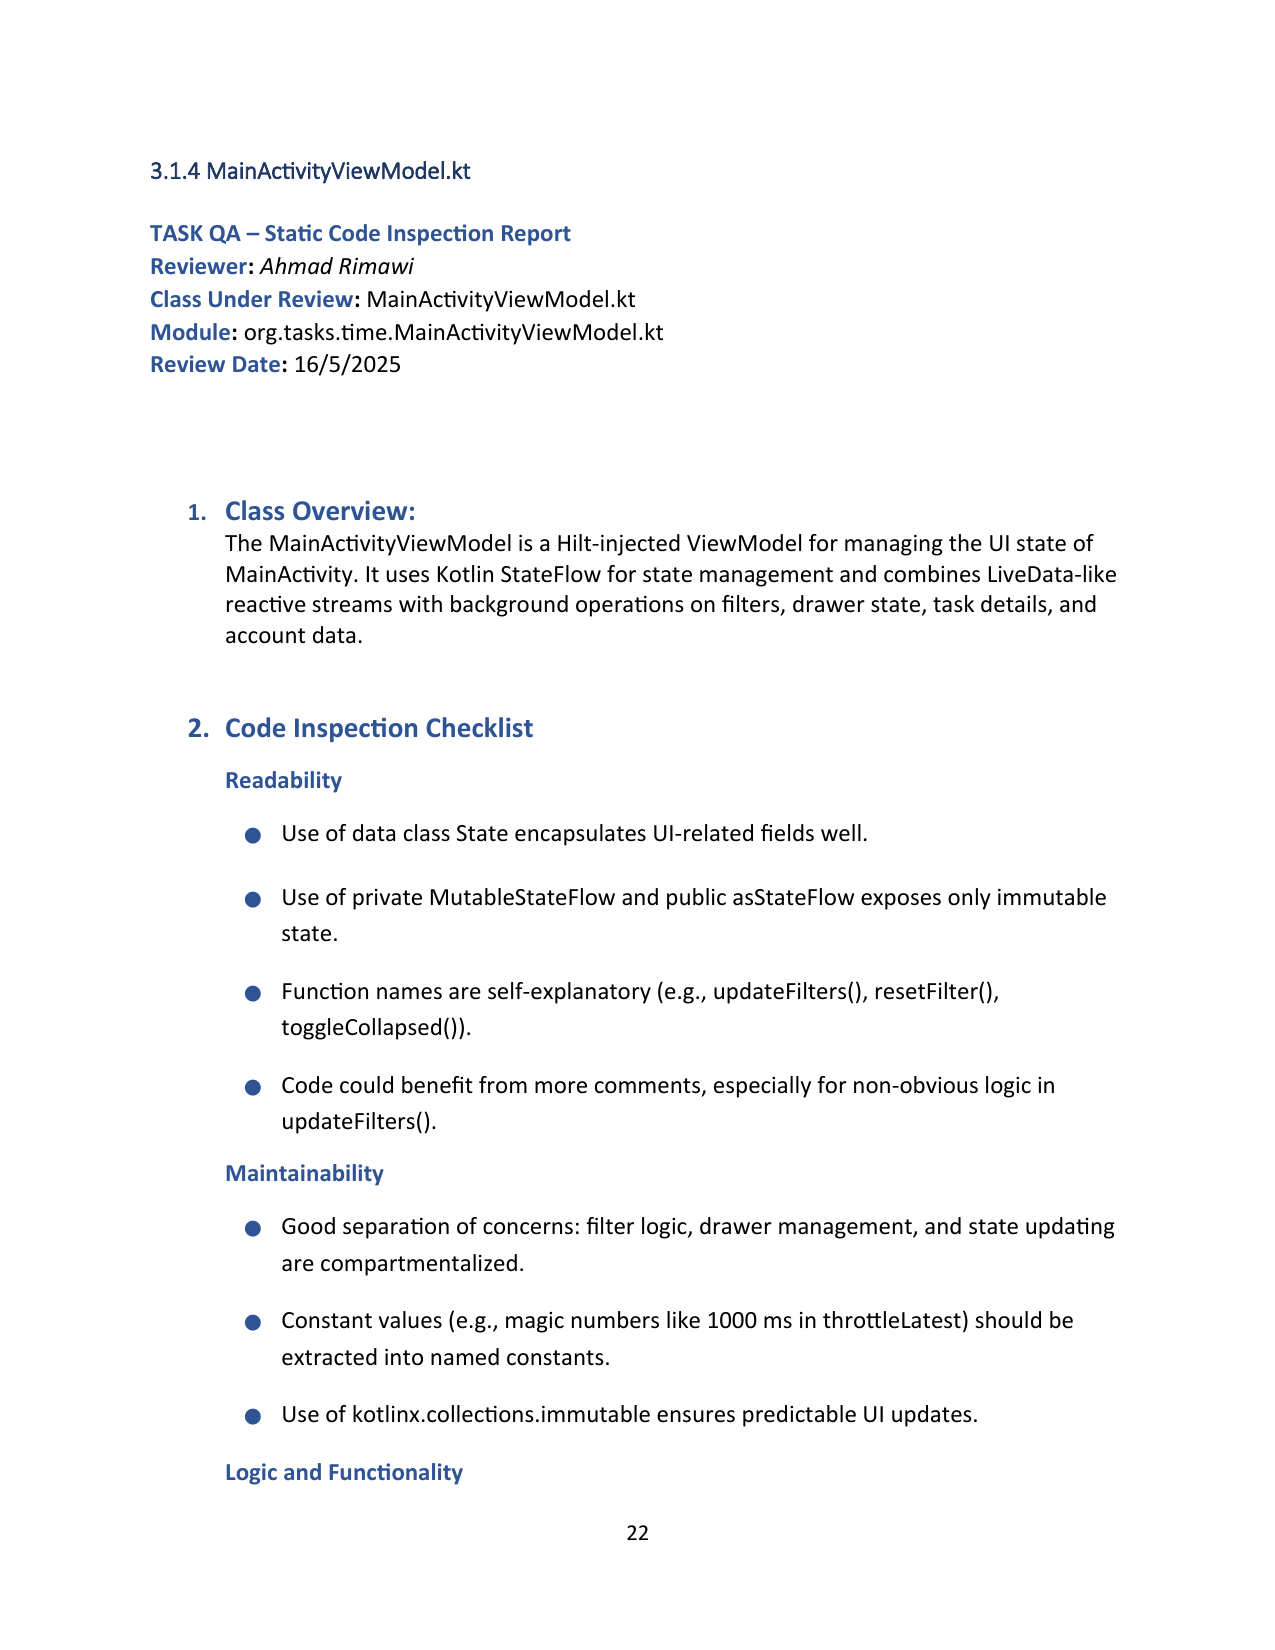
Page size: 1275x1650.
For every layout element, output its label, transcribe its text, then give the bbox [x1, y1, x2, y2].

text Readability [150, 764, 1125, 794]
subtitle 3.1.4 MainActivityViewModel.kt [150, 154, 1125, 185]
text Maintainability [150, 1157, 1125, 1187]
list Code could benefit from more comments, especially for non-obvious logic in updateFilters(). [244, 1063, 1125, 1136]
list Use of kotlinx.collections.immutable ensures predictable UI updates. [244, 1392, 1125, 1435]
text TASK QA – Static Code Inspection Report Reviewer: Ahmad Rimawi Class Under Review: MainActivityViewModel.kt Module: org.tasks.time.MainActivityViewModel.kt Review Date: 16/5/2025 [150, 186, 1125, 379]
list Use of data class State encapsulates UI-related fields well. [244, 811, 1125, 854]
list Use of private MutableStateFlow and public asStateFlow exposes only immutable state. [244, 874, 1125, 948]
text Logic and Functionality [150, 1456, 1125, 1486]
list Function names are self-explanatory (e.g., updateFilters(), resetFilter(), toggleCollapsed()). [244, 969, 1125, 1042]
list Constant values (e.g., magic numbers like 1000 ms in throttleLatest) should be extracted into named constants. [244, 1298, 1125, 1371]
list Class Overview: The MainActivityViewModel is a Hilt-injected ViewModel for managing the UI state of MainActivity. It uses Kotlin StateFlow for state management and combines LiveData-like reactive streams with background operations on filters, drawer state, task details, and account data. [187, 492, 1125, 649]
list Good separation of concerns: filter logic, drawer management, and state updating are compartmentalized. [244, 1204, 1125, 1277]
list Code Inspection Checklist [187, 709, 1125, 745]
